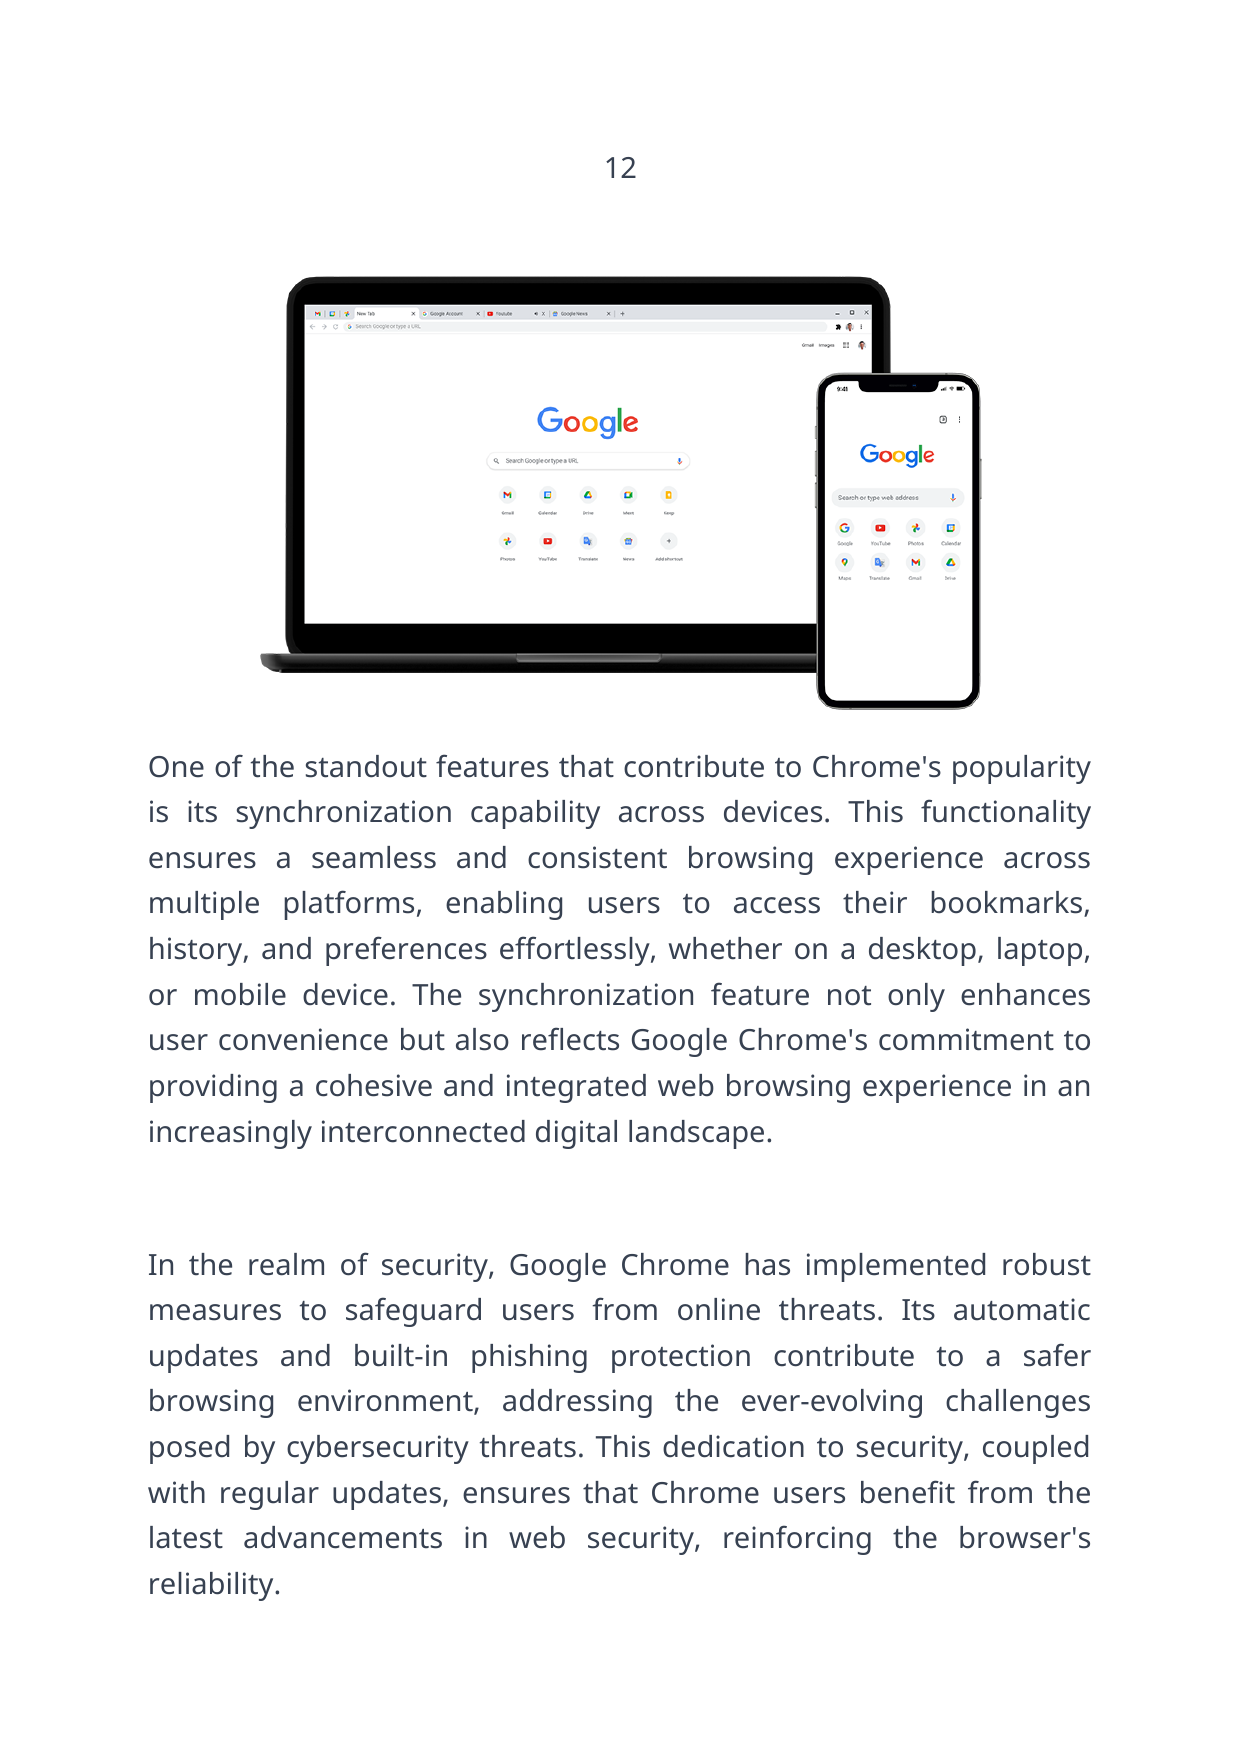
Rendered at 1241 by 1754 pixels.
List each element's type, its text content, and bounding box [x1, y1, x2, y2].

text 12 [148, 148, 1092, 187]
picture [255, 271, 986, 713]
text In the realm of security, Google Chrome has implemented robust measures to safeguard users from online threats. Its automatic updates and built-in phishing protection contribute to a safer browsing environment, addressing the ever-evolving challenges posed by cybersecurity threats. This dedication to security, coupled with regular updates, ensures that Chrome users benefit from the latest advancements in web security, reinforcing the browser's reliability. [148, 1244, 1092, 1603]
text One of the standout features that contribute to Chrome's popularity is its synchronization capability across devices. This functionality ensures a seamless and consistent browsing experience across multiple platforms, enabling users to access their bookmarks, history, and preferences effortlessly, whether on a desktop, laptop, or mobile device. The synchronization feature not only enhances user convenience but also reflects Google Chrome's commitment to providing a cohesive and integrated web browsing experience in an increasingly interconnected digital landscape. [148, 746, 1092, 1151]
